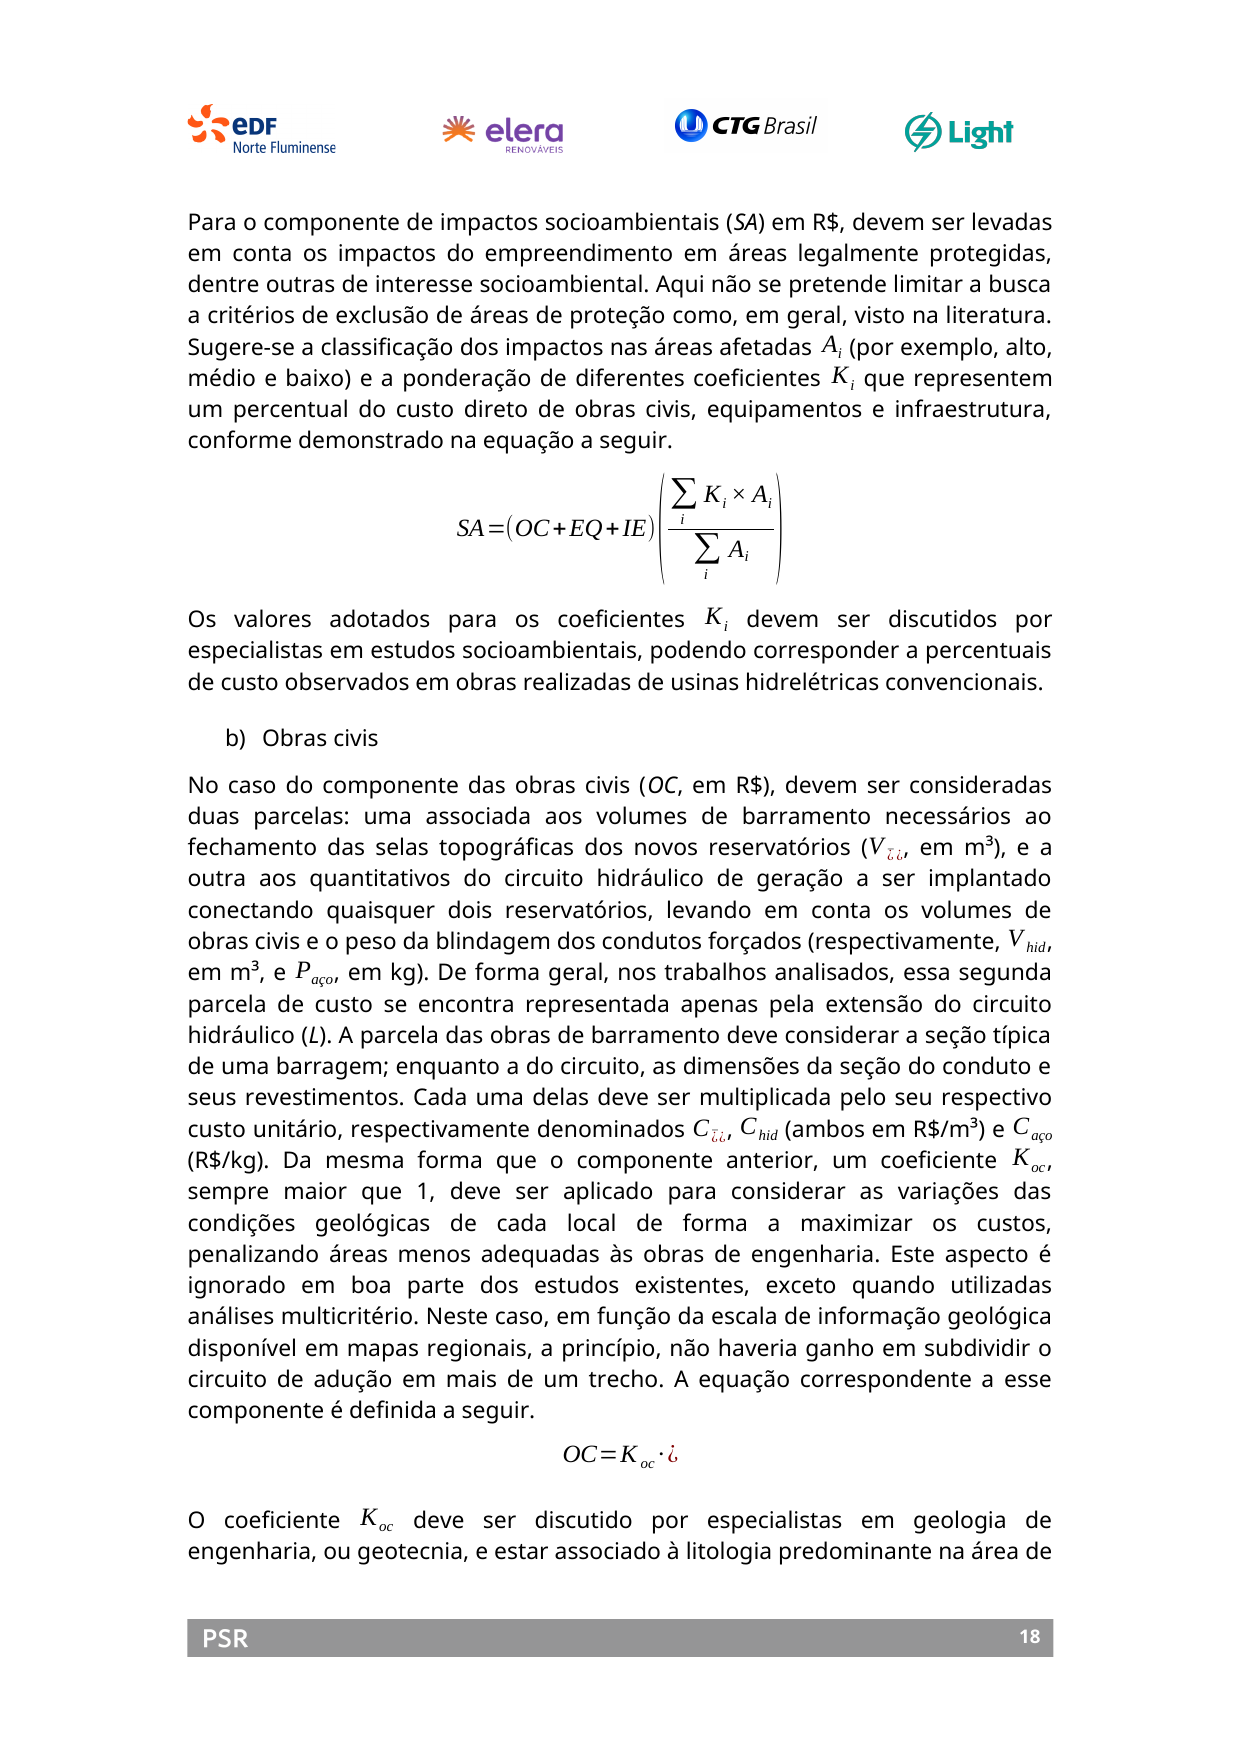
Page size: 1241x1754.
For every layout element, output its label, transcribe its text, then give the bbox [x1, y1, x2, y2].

list Obras civis [225, 722, 1053, 753]
text Os valores adotados para os coeficientes devem ser discutidos por especialistas em estudos socioambientais, podendo corresponder a percentuais de custo observados em obras realizadas de usinas hidrelétricas convencionais. [187, 603, 1053, 697]
text No caso do componente das obras civis (OC, em R$), devem ser consideradas duas parcelas: uma associada aos volumes de barramento necessários ao fechamento das selas topográficas dos novos reservatórios (, em m³), e a outra aos quantitativos do circuito hidráulico de geração a ser implantado conectando quaisquer dois reservatórios, levando em conta os volumes de obras civis e o peso da blindagem dos condutos forçados (respectivamente, , em m³, e , em kg). De forma geral, nos trabalhos analisados, essa segunda parcela de custo se encontra representada apenas pela extensão do circuito hidráulico (L). A parcela das obras de barramento deve considerar a seção típica de uma barragem; enquanto a do circuito, as dimensões da seção do conduto e seus revestimentos. Cada uma delas deve ser multiplicada pelo seu respectivo custo unitário, respectivamente denominados , (ambos em R$/m³) e (R$/kg). Da mesma forma que o componente anterior, um coeficiente , sempre maior que 1, deve ser aplicado para considerar as variações das condições geológicas de cada local de forma a maximizar os custos, penalizando áreas menos adequadas às obras de engenharia. Este aspecto é ignorado em boa parte dos estudos existentes, exceto quando utilizadas análises multicritério. Neste caso, em função da escala de informação geológica disponível em mapas regionais, a princípio, não haveria ganho em subdividir o circuito de adução em mais de um trecho. A equação correspondente a esse componente é definida a seguir. [187, 769, 1053, 1425]
picture [664, 98, 828, 153]
picture [187, 104, 336, 153]
picture [905, 112, 1014, 153]
text Para o componente de impactos socioambientais (SA) em R$, devem ser levadas em conta os impactos do empreendimento em áreas legalmente protegidas, dentre outras de interesse socioambiental. Aqui não se pretende limitar a busca a critérios de exclusão de áreas de proteção como, em geral, visto na literatura. Sugere-se a classificação dos impactos nas áreas afetadas (por exemplo, alto, médio e baixo) e a ponderação de diferentes coeficientes que representem um percentual do custo direto de obras civis, equipamentos e infraestrutura, conforme demonstrado na equação a seguir. [187, 206, 1053, 456]
picture [201, 1628, 250, 1649]
picture [442, 116, 563, 153]
